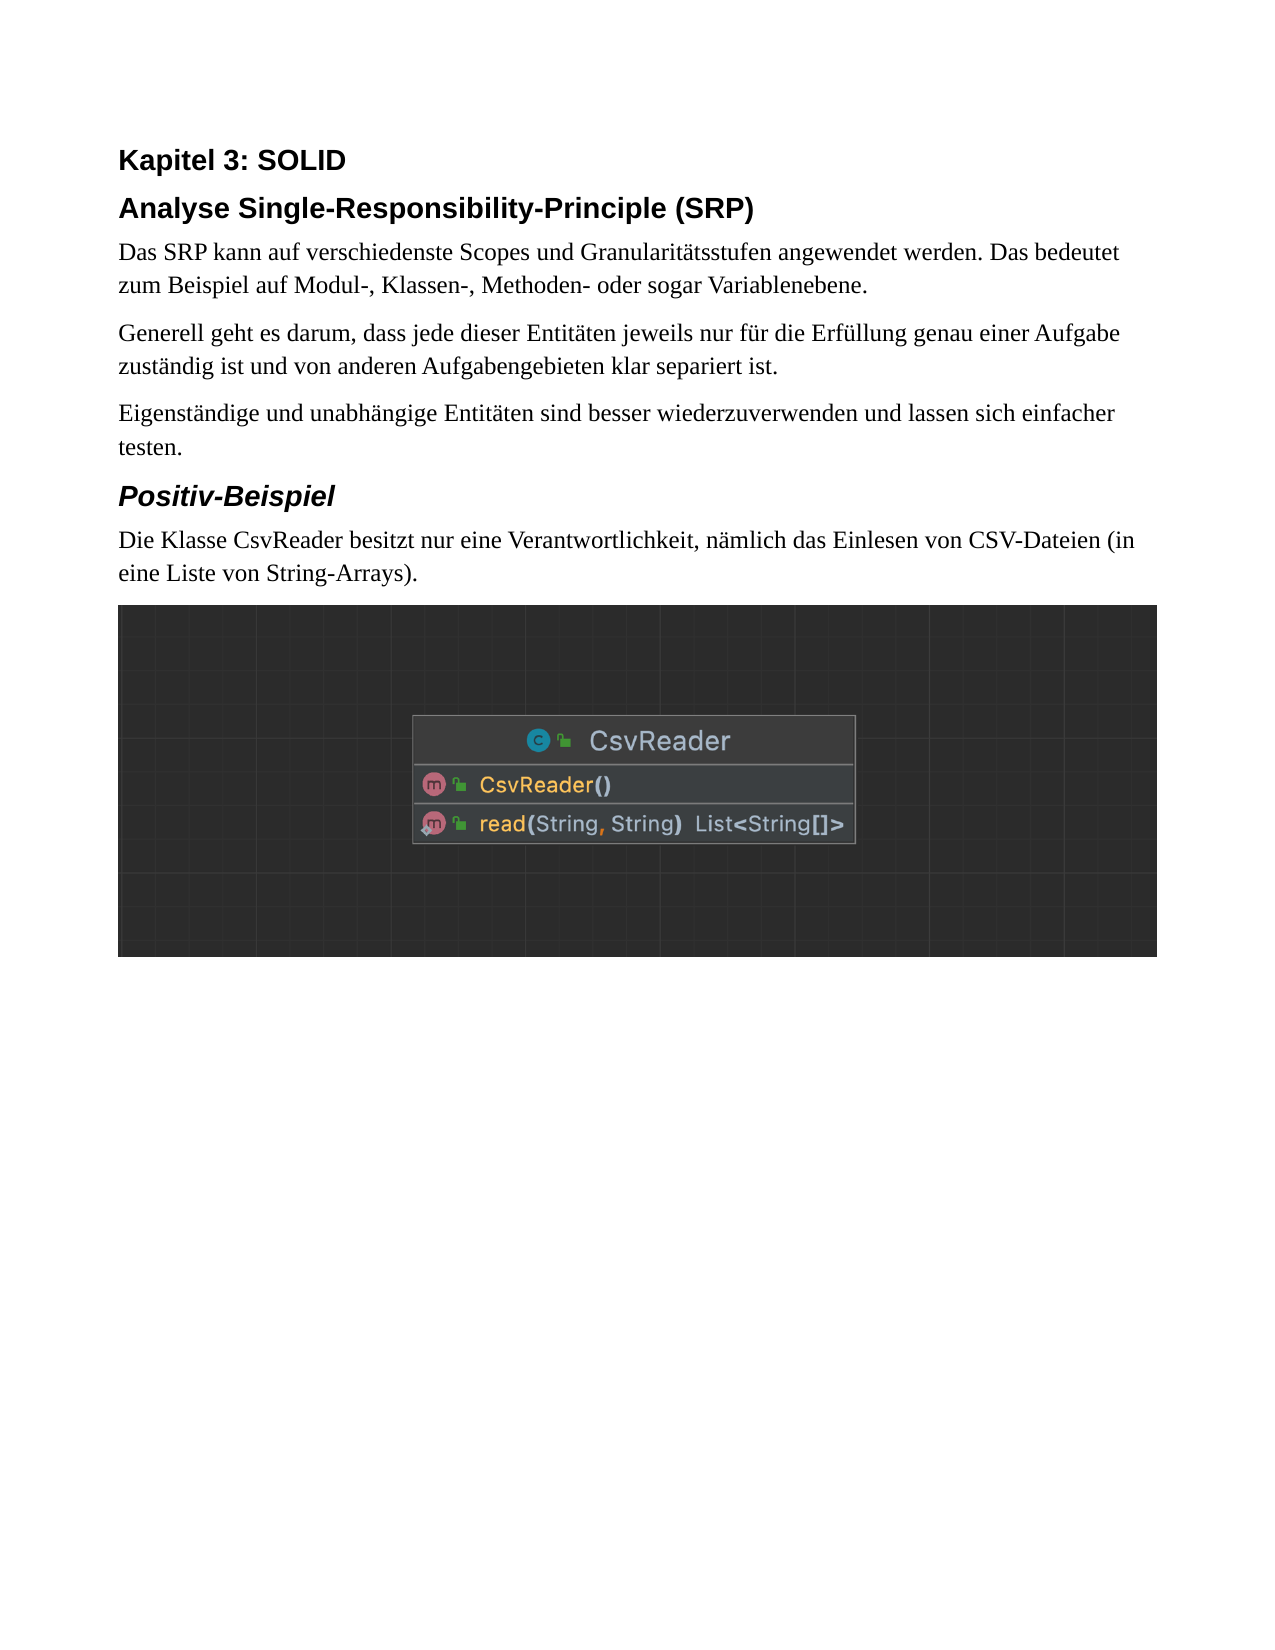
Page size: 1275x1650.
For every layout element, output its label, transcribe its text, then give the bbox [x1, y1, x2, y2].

subtitle Analyse Single-Responsibility-Principle (SRP) [118, 191, 1157, 225]
picture [118, 605, 1157, 957]
text Die Klasse CsvReader besitzt nur eine Verantwortlichkeit, nämlich das Einlesen von CSV-Dateien (in eine Liste von String-Arrays). [118, 525, 1157, 587]
text Generell geht es darum, dass jede dieser Entitäten jeweils nur für die Erfüllung genau einer Aufgabe zuständig ist und von anderen Aufgabengebieten klar separiert ist. [118, 318, 1157, 380]
subtitle Positiv-Beispiel [118, 479, 1157, 513]
text Das SRP kann auf verschiedenste Scopes und Granularitätsstufen angewendet werden. Das bedeutet zum Beispiel auf Modul-, Klassen-, Methoden- oder sogar Variablenebene. [118, 237, 1157, 299]
subtitle Kapitel 3: SOLID [118, 143, 1157, 177]
text Eigenständige und unabhängige Entitäten sind besser wiederzuverwenden und lassen sich einfacher testen. [118, 398, 1157, 460]
